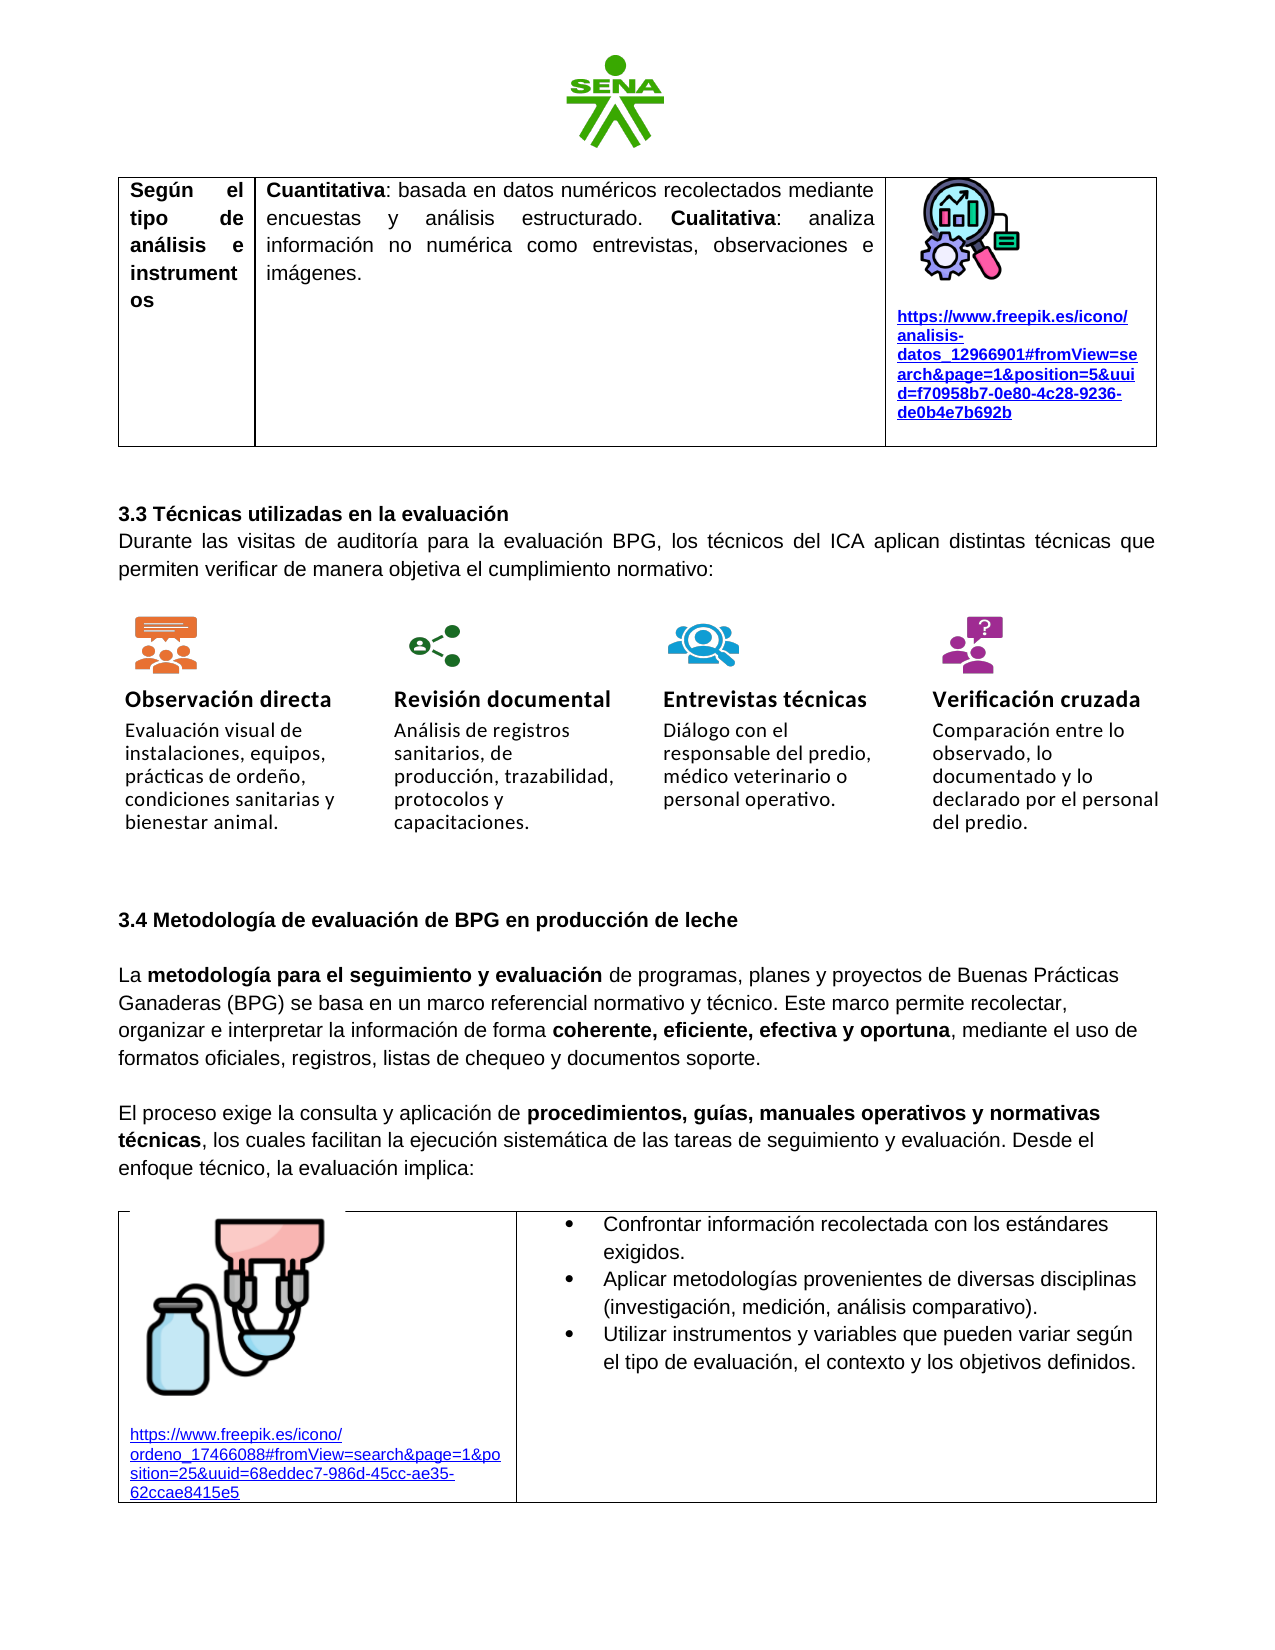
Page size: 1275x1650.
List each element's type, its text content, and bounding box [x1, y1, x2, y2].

picture [932, 611, 1013, 679]
picture [394, 611, 475, 679]
table_cell Cuantitativa: basada en datos numéricos recolectados mediante encuestas y análisis estructurado. Cualitativa: analiza información no numérica como entrevistas, observaciones e imágenes. [256, 178, 885, 446]
text Durante las visitas de auditoría para la evaluación BPG, los técnicos del ICA aplican distintas técnicas que permiten verificar de manera objetiva el cumplimiento normativo: [118, 529, 1157, 581]
text El proceso exige la consulta y aplicación de procedimientos, guías, manuales operativos y normativas técnicas, los cuales facilitan la ejecución sistemática de las tareas de seguimiento y evaluación. Desde el enfoque técnico, la evaluación implica: [118, 1101, 1157, 1180]
picture [663, 611, 744, 679]
text 3.3 Técnicas utilizadas en la evaluación [118, 502, 1157, 526]
picture [129, 1211, 346, 1402]
table_cell Según el tipo de análisis e instrumentos [119, 178, 254, 446]
picture [125, 611, 206, 679]
text 3.4 Metodología de evaluación de BPG en producción de leche [118, 908, 1157, 932]
picture [897, 178, 1043, 283]
table_cell https://www.freepik.es/icono/analisis-datos_12966901#fromView=search&page=1&position=5&uuid=f70958b7-0e80-4c28-9236-de0b4e7b692b [886, 178, 1156, 446]
picture [566, 55, 664, 148]
table_header https://www.freepik.es/icono/ordeno_17466088#fromView=search&page=1&position=25&uuid=68eddec7-986d-45cc-ae35-62ccae8415e5 [119, 1212, 516, 1502]
table_header Confrontar información recolectada con los estándares exigidos. Aplicar metodologías provenientes de diversas disciplinas (investigación, medición, análisis comparativo). Utilizar instrumentos y variables que pueden variar según el tipo de evaluación, el contexto y los objetivos definidos. [517, 1212, 1156, 1502]
text La metodología para el seguimiento y evaluación de programas, planes y proyectos de Buenas Prácticas Ganaderas (BPG) se basa en un marco referencial normativo y técnico. Este marco permite recolectar, organizar e interpretar la información de forma coherente, eficiente, efectiva y oportuna, mediante el uso de formatos oficiales, registros, listas de chequeo y documentos soporte. [118, 963, 1157, 1070]
